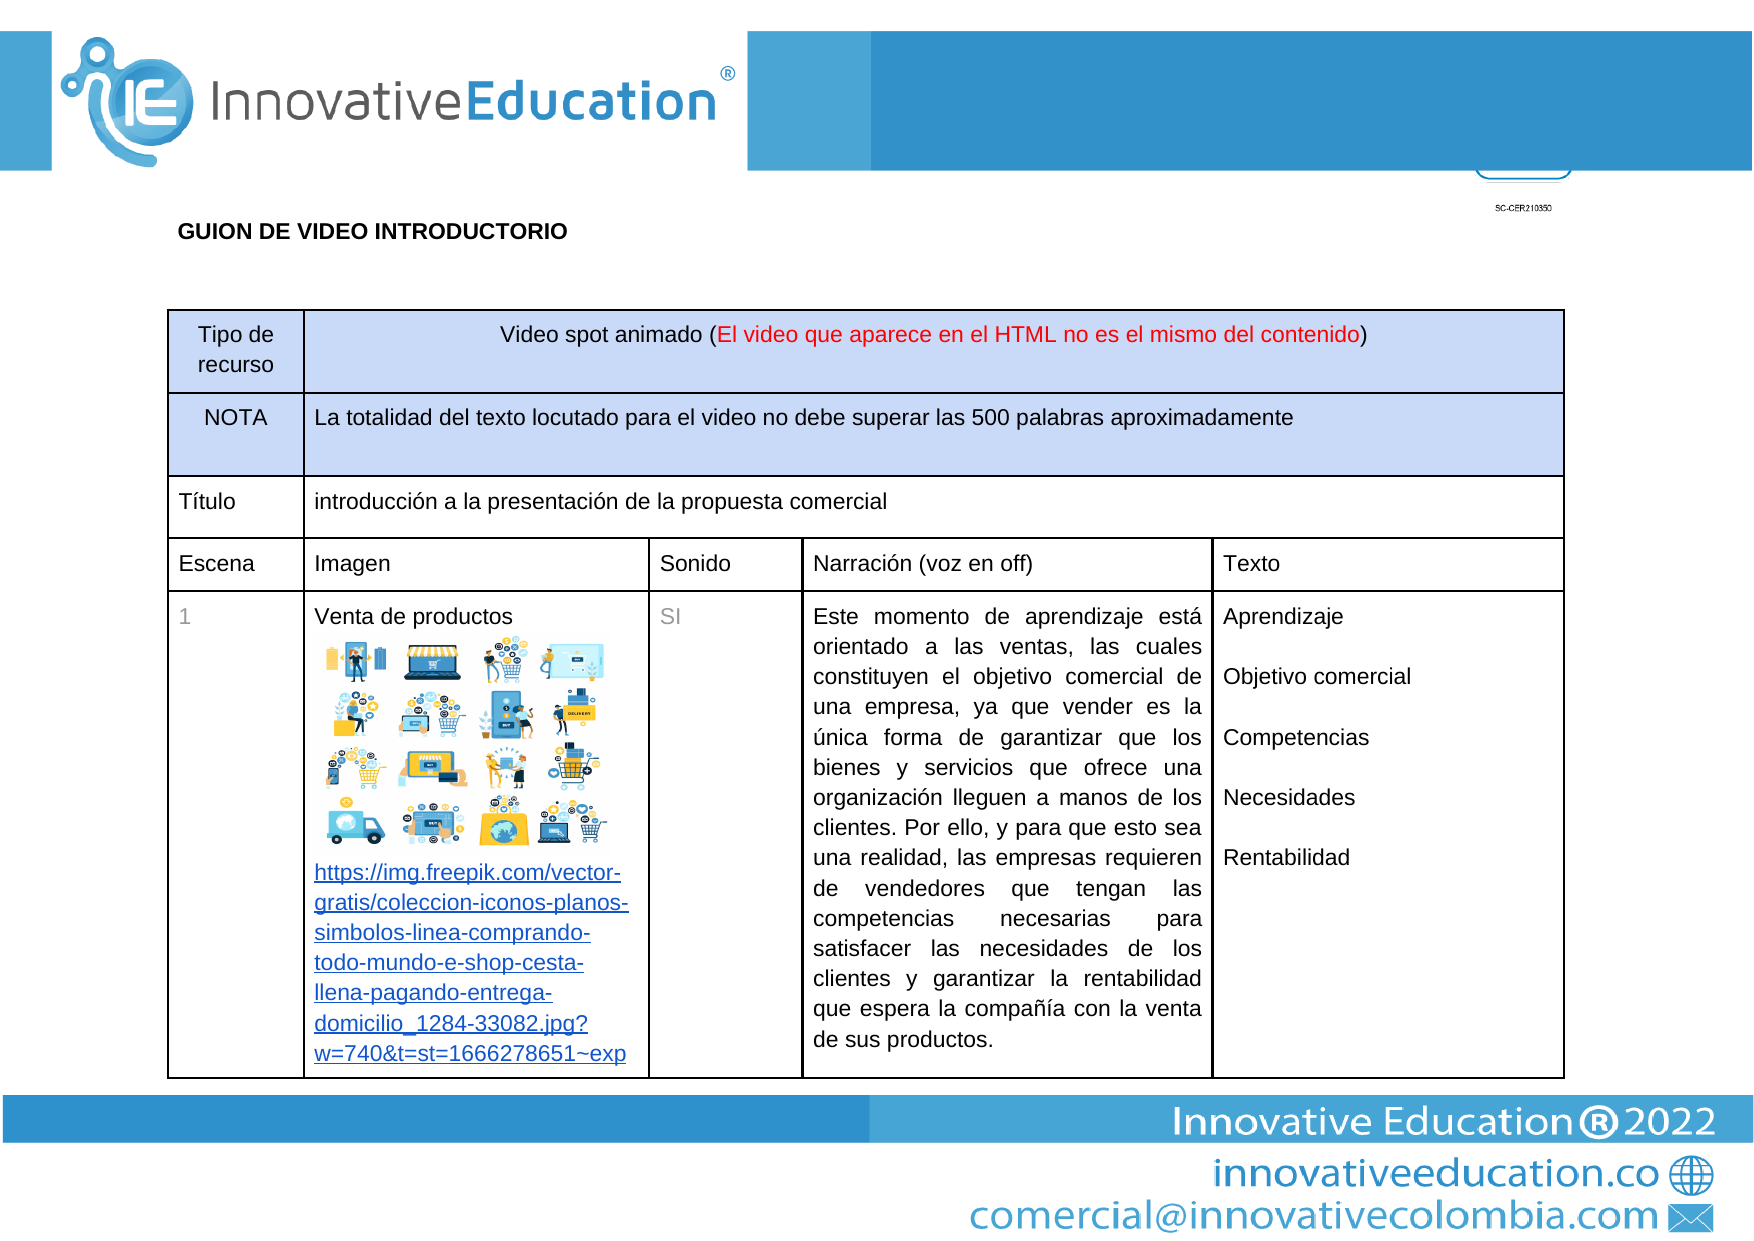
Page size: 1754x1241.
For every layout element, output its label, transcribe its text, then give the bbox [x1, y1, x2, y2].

picture [314, 632, 612, 855]
table_cell introducción a la presentación de la propuesta comercial [305, 477, 1563, 537]
picture [2, 1093, 1754, 1239]
table_cell Sonido [650, 539, 801, 590]
table_cell Imagen [305, 539, 648, 590]
table_cell Aprendizaje Objetivo comercial Competencias Necesidades Rentabilidad [1214, 592, 1563, 1077]
table_header Video spot animado (El video que aparece en el HTML no es el mismo del contenido) [305, 311, 1563, 392]
table_cell La totalidad del texto locutado para el video no debe superar las 500 palabras aproximadamente [305, 394, 1563, 475]
table_cell 1 [169, 592, 303, 1077]
table_cell NOTA [169, 394, 303, 475]
picture [0, 18, 1752, 214]
text GUION DE VIDEO INTRODUCTORIO [177, 218, 1577, 244]
table_cell Escena [169, 539, 303, 590]
table_cell Título [169, 477, 303, 537]
table_cell Texto [1214, 539, 1563, 590]
table_header Tipo de recurso [169, 311, 303, 392]
table_cell SI [650, 592, 801, 1077]
table_cell Narración (voz en off) [804, 539, 1211, 590]
